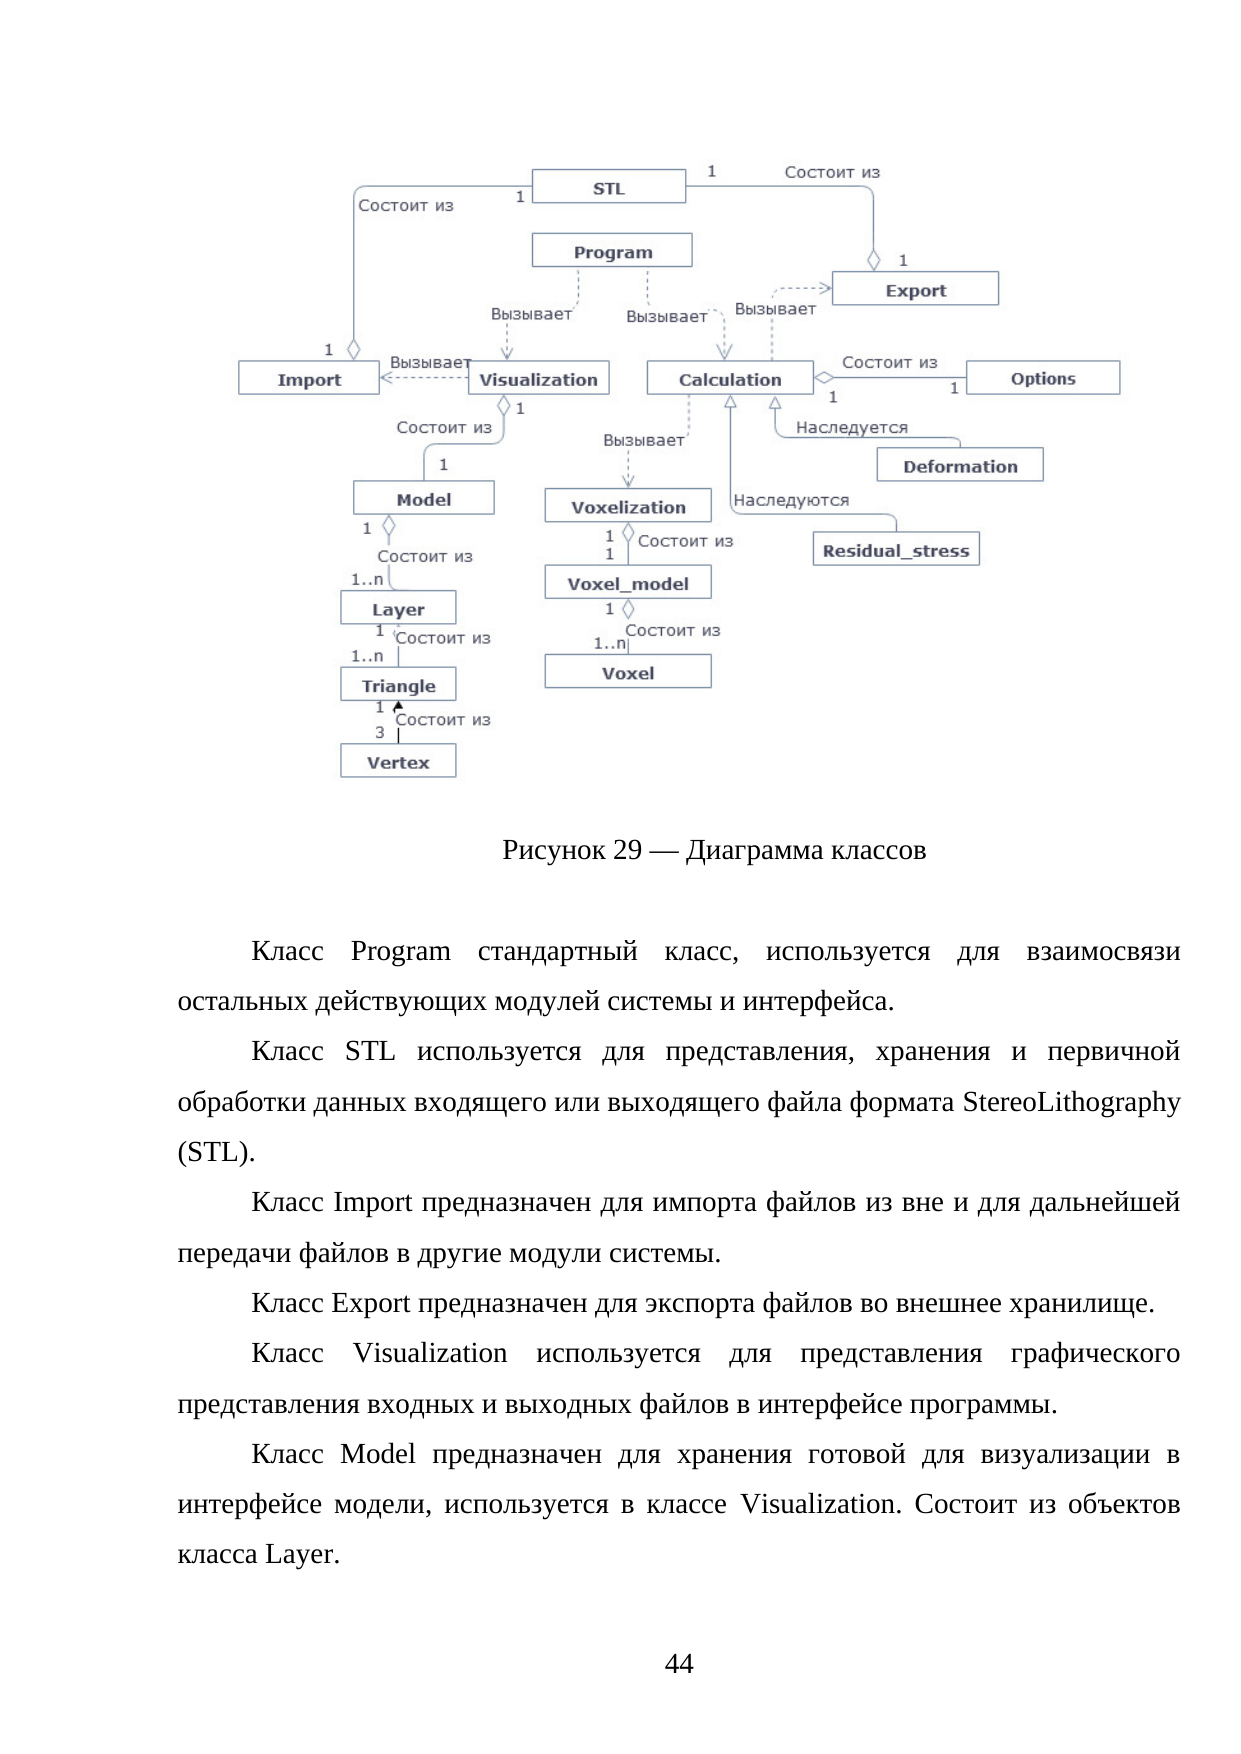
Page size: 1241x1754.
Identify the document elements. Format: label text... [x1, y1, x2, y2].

text Класс Import предназначен для импорта файлов из вне и для дальнейшей передачи файлов в другие модули системы. [177, 1184, 1181, 1268]
text Рисунок 29 — Диаграмма классов [177, 832, 1181, 866]
picture [200, 118, 1159, 816]
text Класс STL используется для представления, хранения и первичной обработки данных входящего или выходящего файла формата StereoLithography (STL). [177, 1033, 1181, 1168]
text Класс Program стандартный класс, используется для взаимосвязи остальных действующих модулей системы и интерфейса. [177, 933, 1181, 1017]
text Класс Export предназначен для экспорта файлов во внешнее хранилище. [177, 1285, 1181, 1319]
text Класс Visualization используется для представления графического представления входных и выходных файлов в интерфейсе программы. [177, 1335, 1181, 1419]
text Класс Model предназначен для хранения готовой для визуализации в интерфейсе модели, используется в классе Visualization. Состоит из объектов класса Layer. [177, 1436, 1181, 1570]
